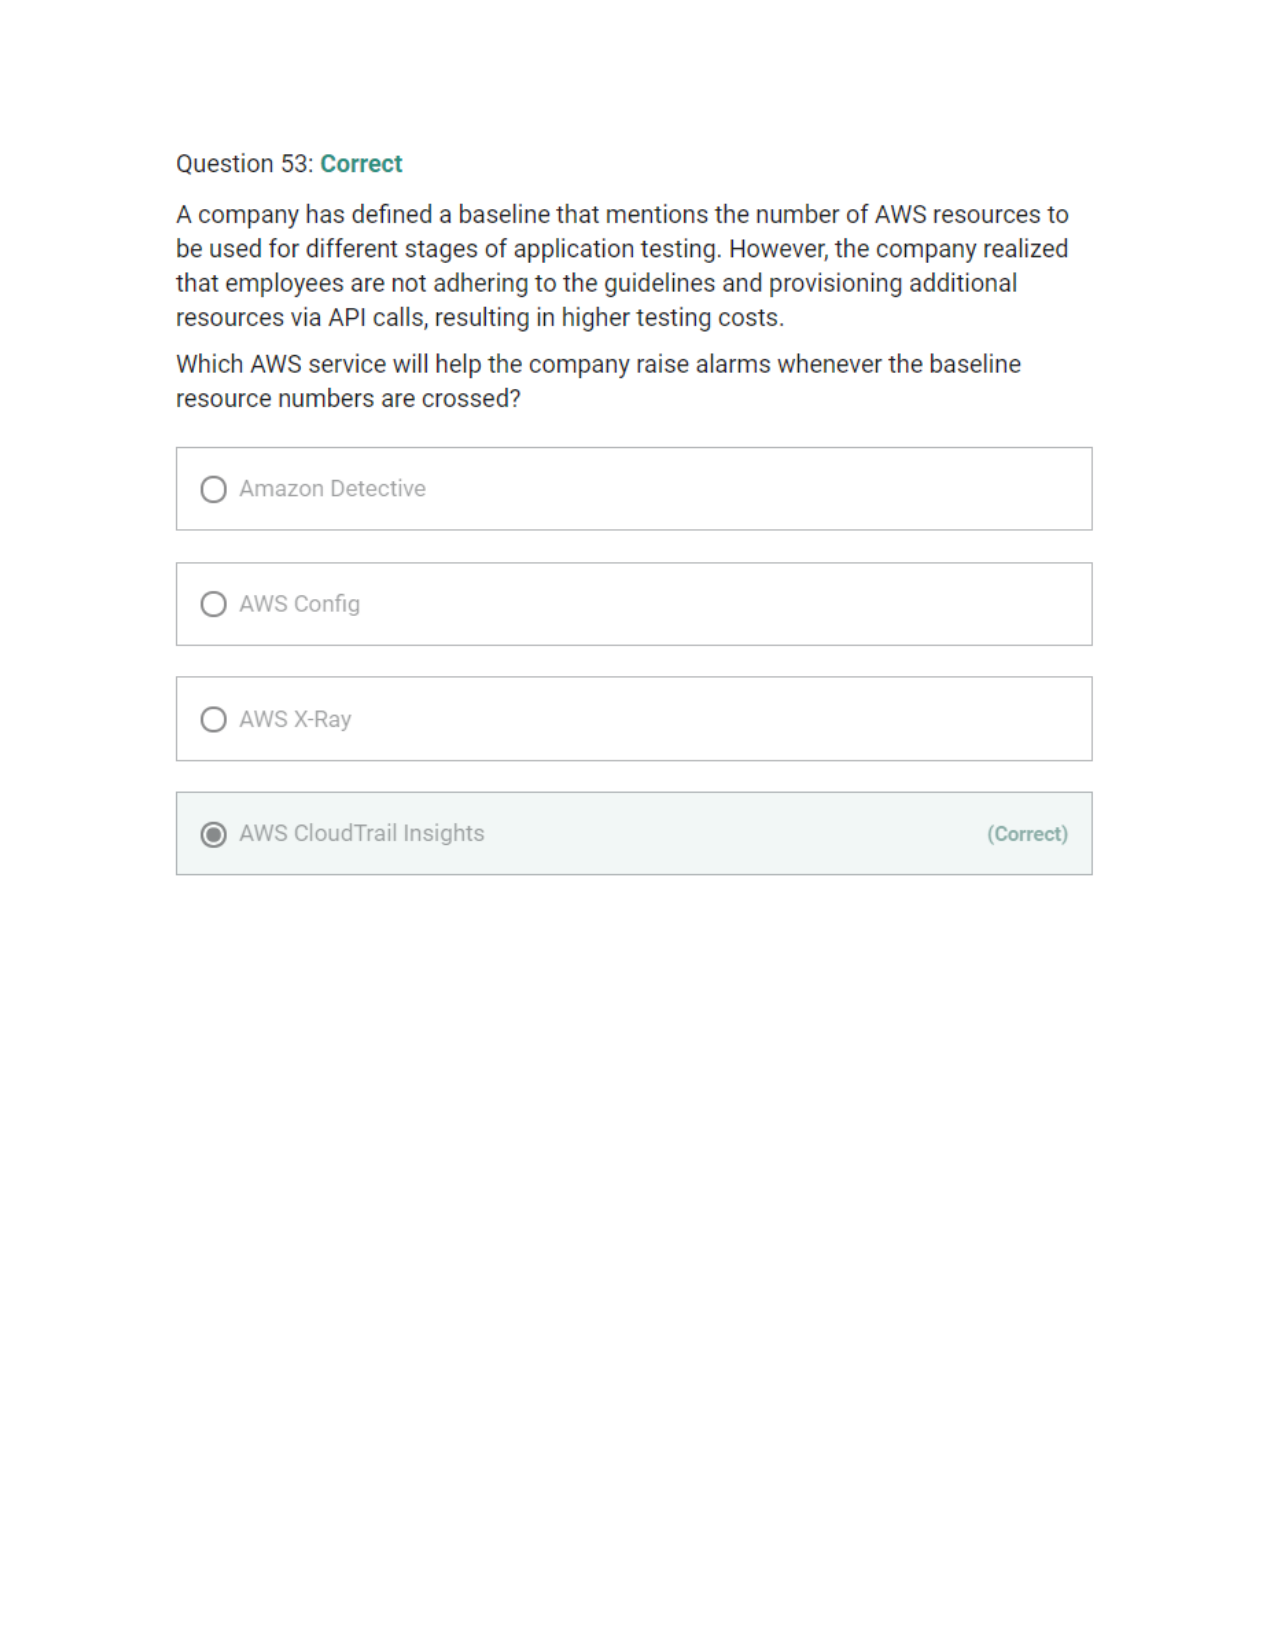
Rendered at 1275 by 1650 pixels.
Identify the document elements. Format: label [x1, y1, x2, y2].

picture [150, 150, 1125, 892]
